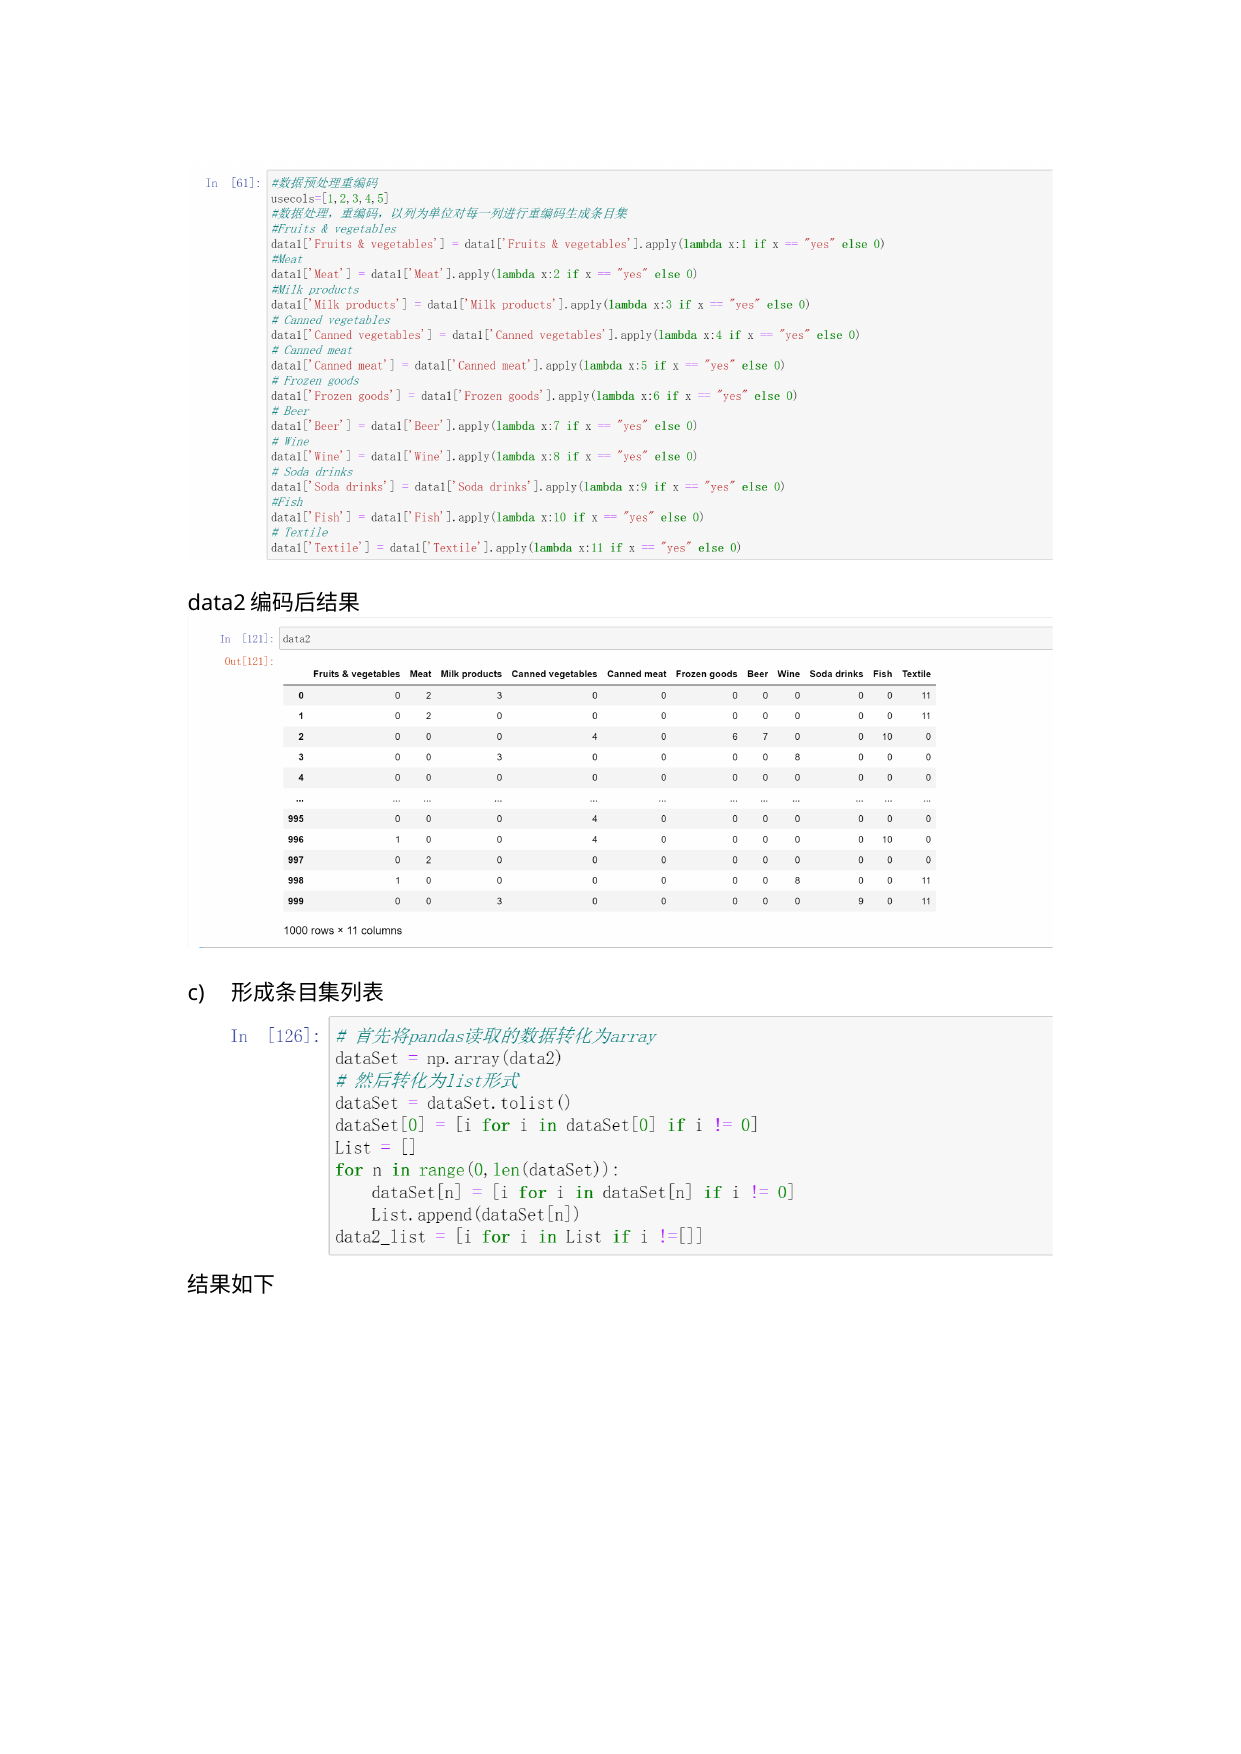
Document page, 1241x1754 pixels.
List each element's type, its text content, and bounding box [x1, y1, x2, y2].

list 形成条目集列表 [187, 974, 1053, 1007]
picture [187, 617, 1053, 948]
picture [187, 1007, 1053, 1257]
text 结果如下 [187, 1267, 1053, 1299]
text data2编码后结果 [187, 584, 1053, 617]
picture [187, 162, 1053, 560]
